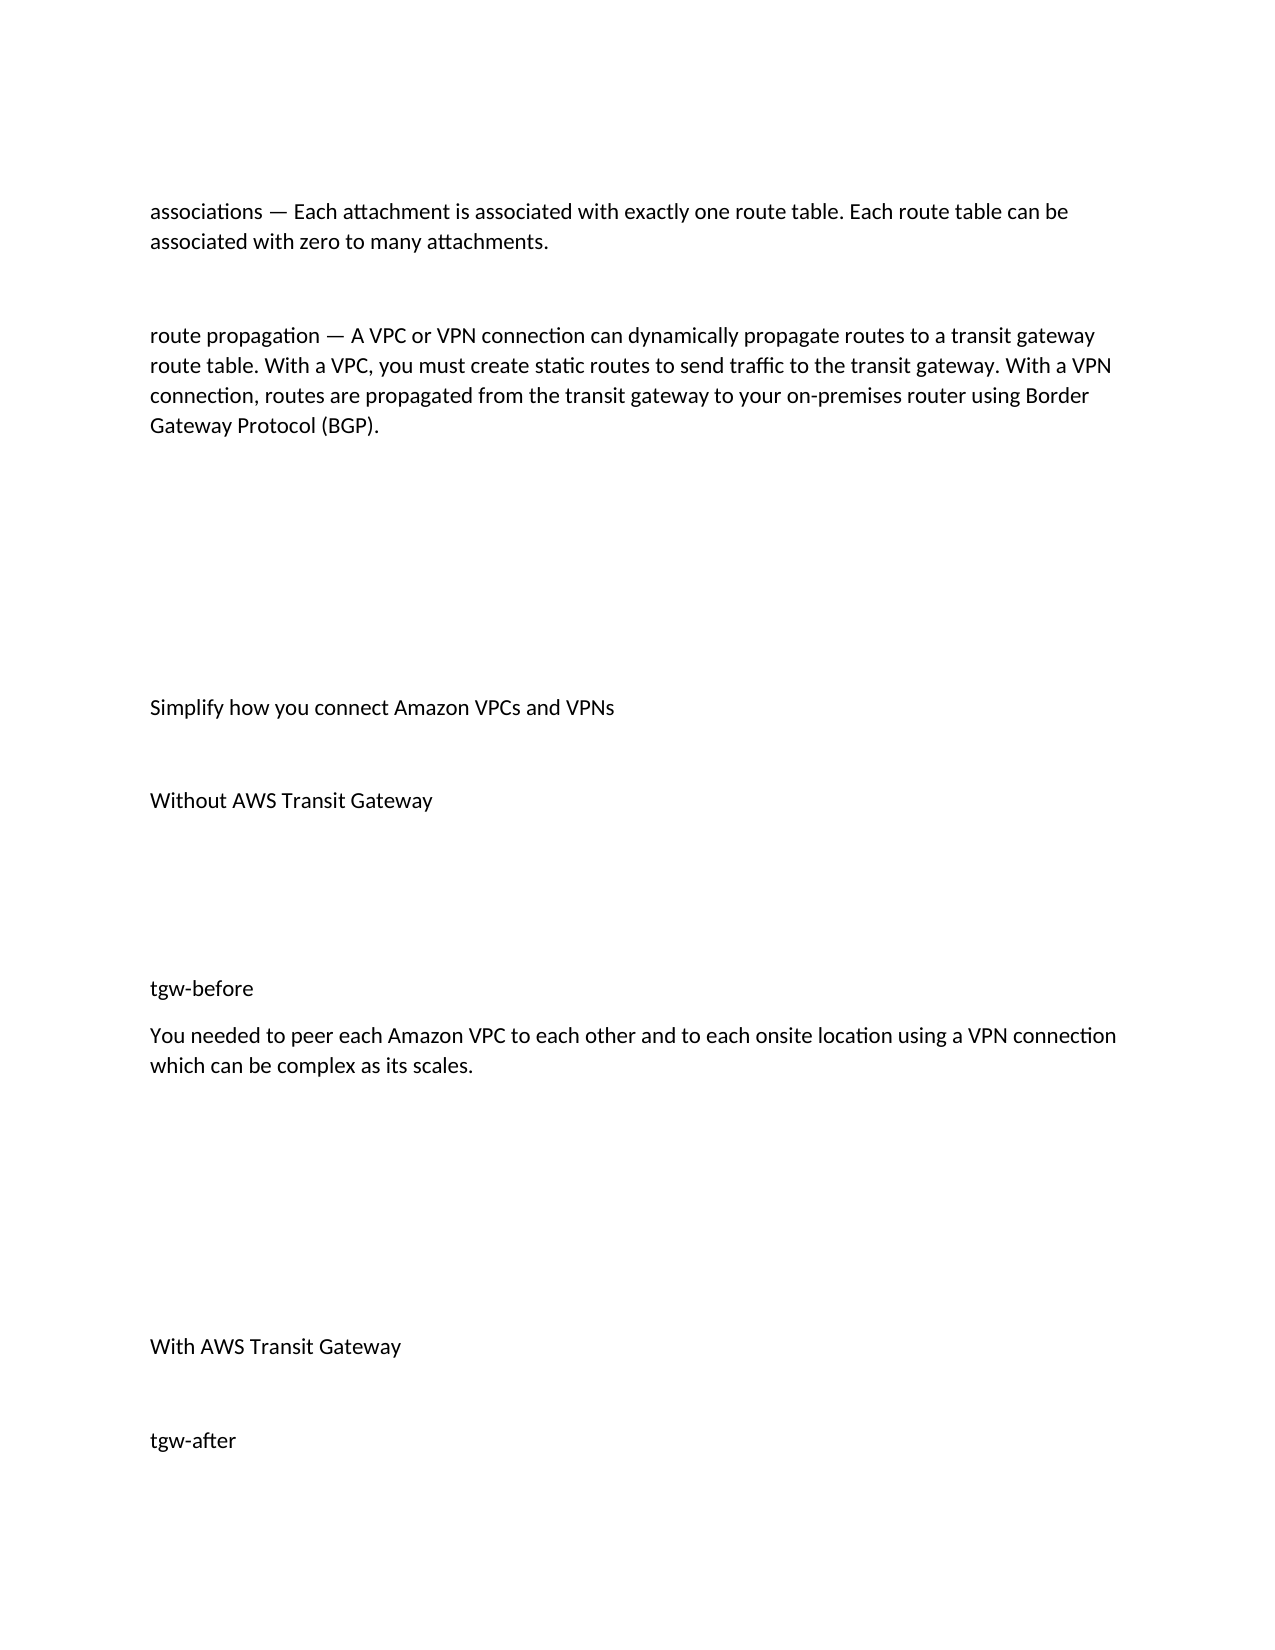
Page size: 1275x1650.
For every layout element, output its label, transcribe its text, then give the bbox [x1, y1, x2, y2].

text Without AWS Transit Gateway [150, 786, 1125, 814]
text tgw-after [150, 1426, 1125, 1454]
text You needed to peer each Amazon VPC to each other and to each onsite location using a VPN connection which can be complex as its scales. [150, 1021, 1125, 1079]
text With AWS Transit Gateway [150, 1332, 1125, 1360]
text Simplify how you connect Amazon VPCs and VPNs [150, 693, 1125, 721]
text associations — Each attachment is associated with exactly one route table. Each route table can be associated with zero to many attachments. [150, 197, 1125, 255]
text route propagation — A VPC or VPN connection can dynamically propagate routes to a transit gateway route table. With a VPC, you must create static routes to send traffic to the transit gateway. With a VPN connection, routes are propagated from the transit gateway to your on-premises router using Border Gateway Protocol (BGP). [150, 321, 1125, 439]
text tgw-before [150, 974, 1125, 1002]
